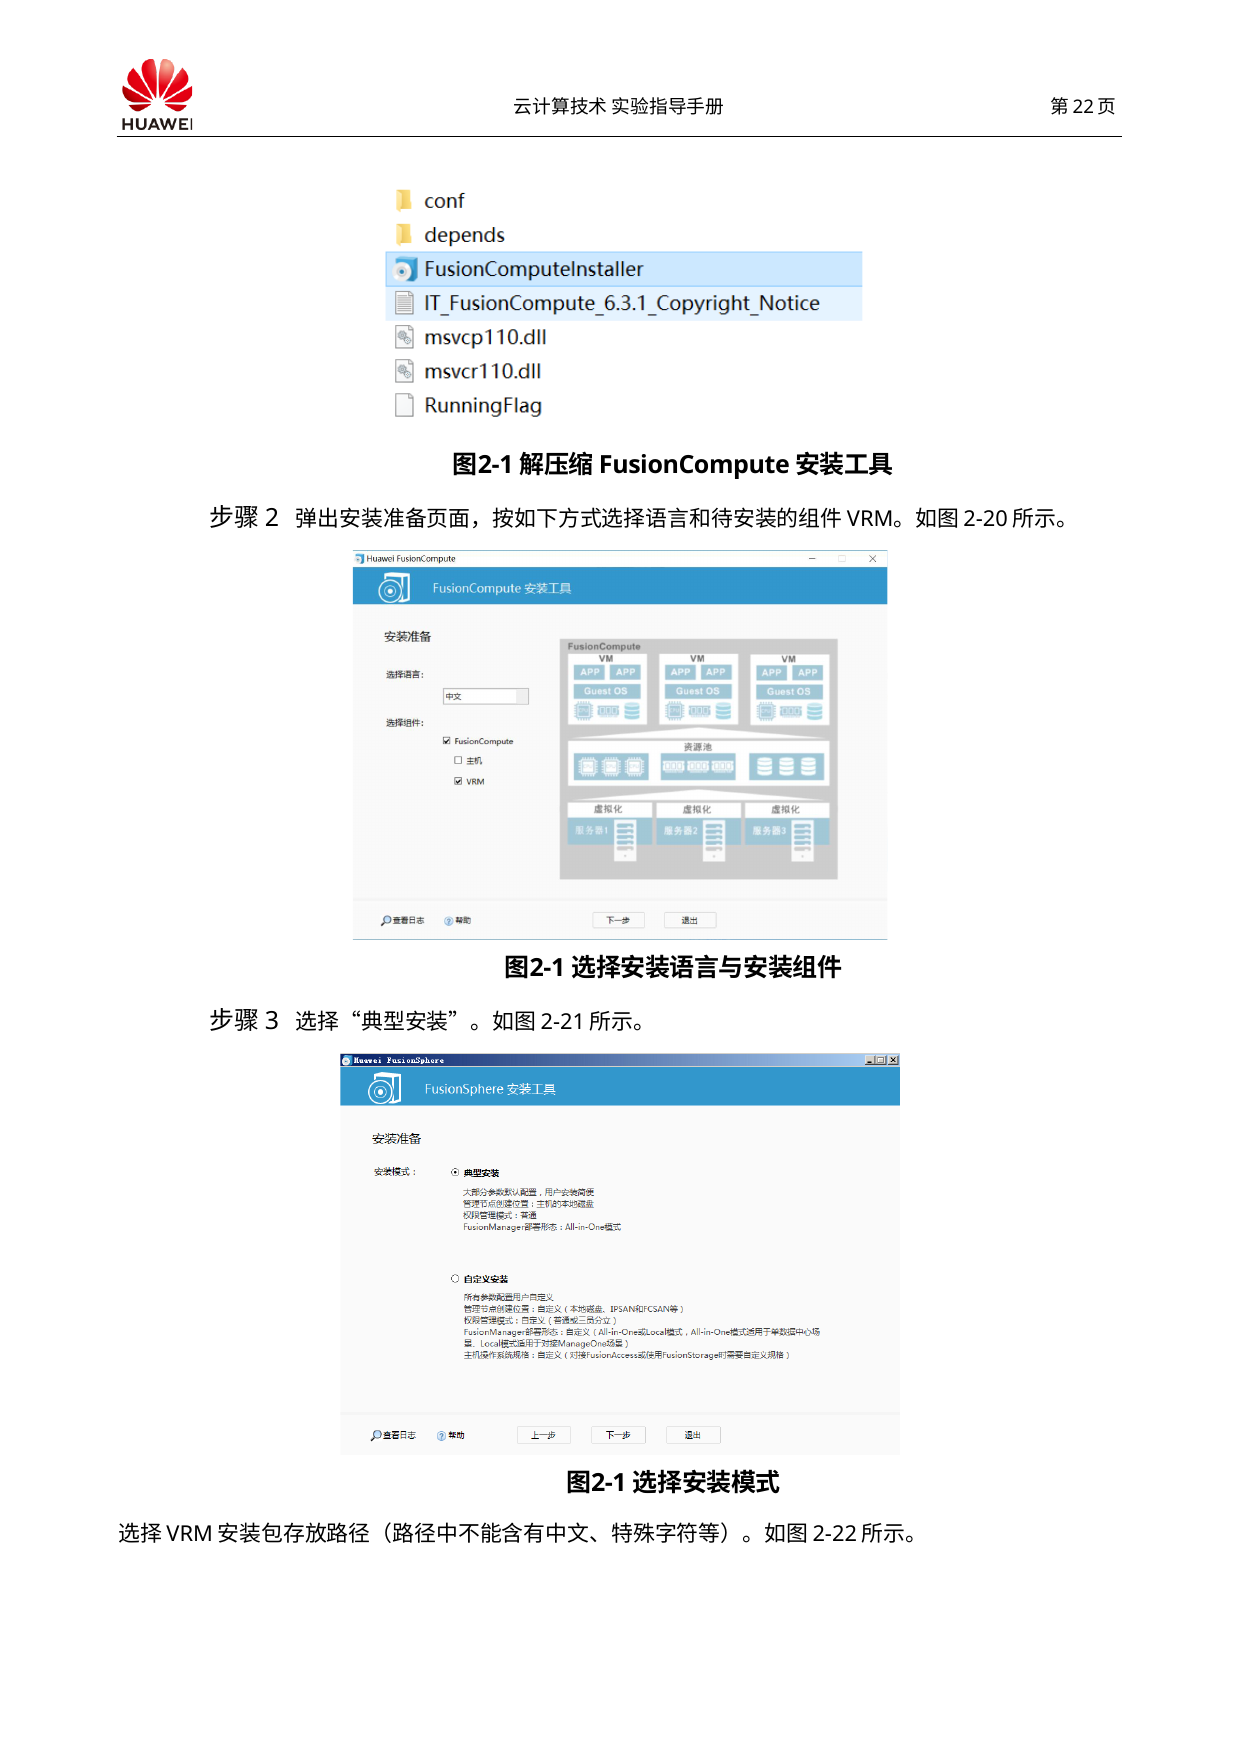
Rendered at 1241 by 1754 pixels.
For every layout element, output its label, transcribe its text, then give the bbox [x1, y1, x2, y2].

text 选择安装语言与安装组件 [224, 948, 1122, 984]
text 选择“典型安装”。如图2-21所示。 [279, 1001, 1122, 1037]
picture [122, 59, 193, 130]
text 选择安装模式 [224, 1463, 1122, 1499]
text 弹出安装准备页面，按如下方式选择语言和待安装的组件VRM。如图2-20所示。 [279, 498, 1122, 534]
text 解压缩FusionCompute安装工具 [224, 445, 1122, 481]
text 选择VRM安装包存放路径（路径中不能含有中文、特殊字符等）。如图2-22所示。 [118, 1516, 1122, 1548]
